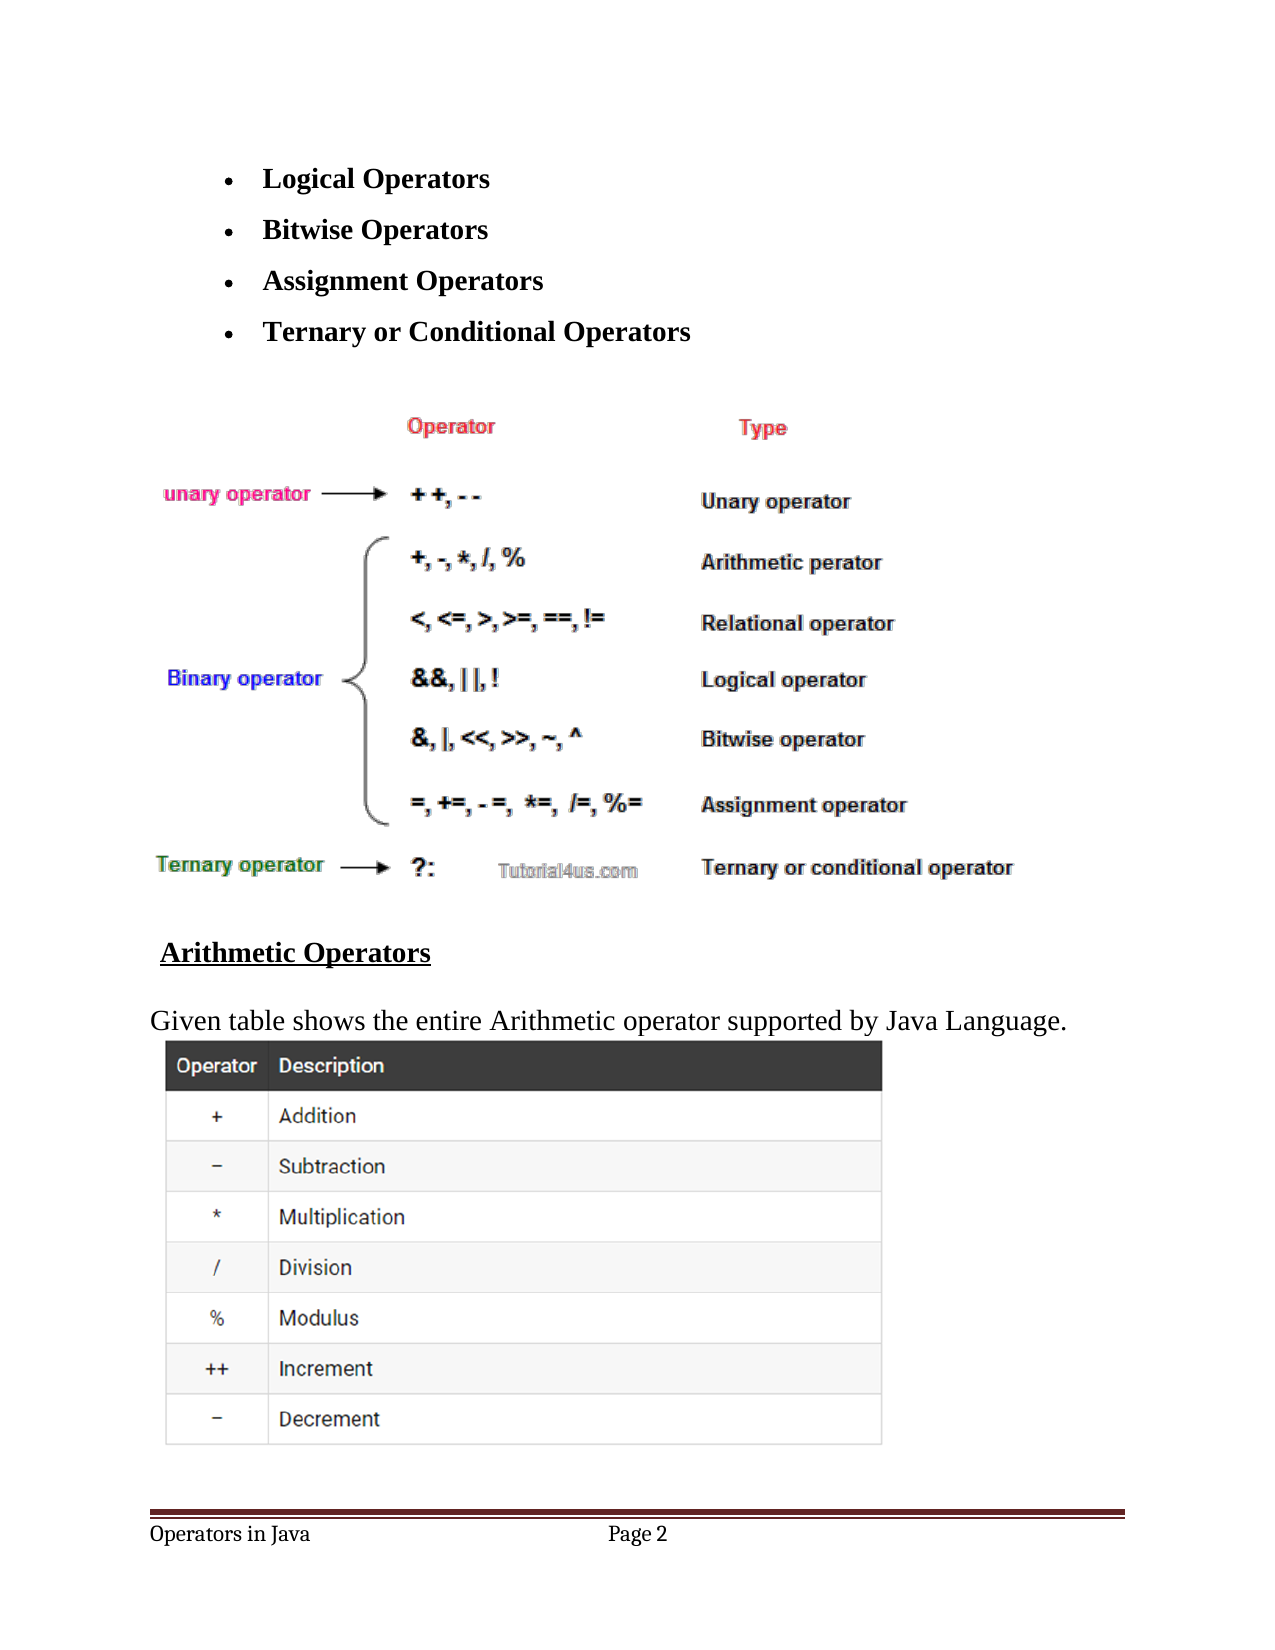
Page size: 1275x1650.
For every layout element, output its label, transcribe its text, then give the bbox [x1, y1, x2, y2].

picture [162, 1036, 886, 1447]
picture [150, 407, 1027, 900]
text Given table shows the entire Arithmetic operator supported by Java Language. [150, 991, 1113, 1036]
list Logical Operators [225, 150, 1101, 195]
list Bitwise Operators [225, 201, 1101, 246]
subtitle Arithmetic Operators [159, 935, 1125, 968]
list Ternary or Conditional Operators [225, 303, 1101, 348]
list Assignment Operators [225, 252, 1101, 297]
